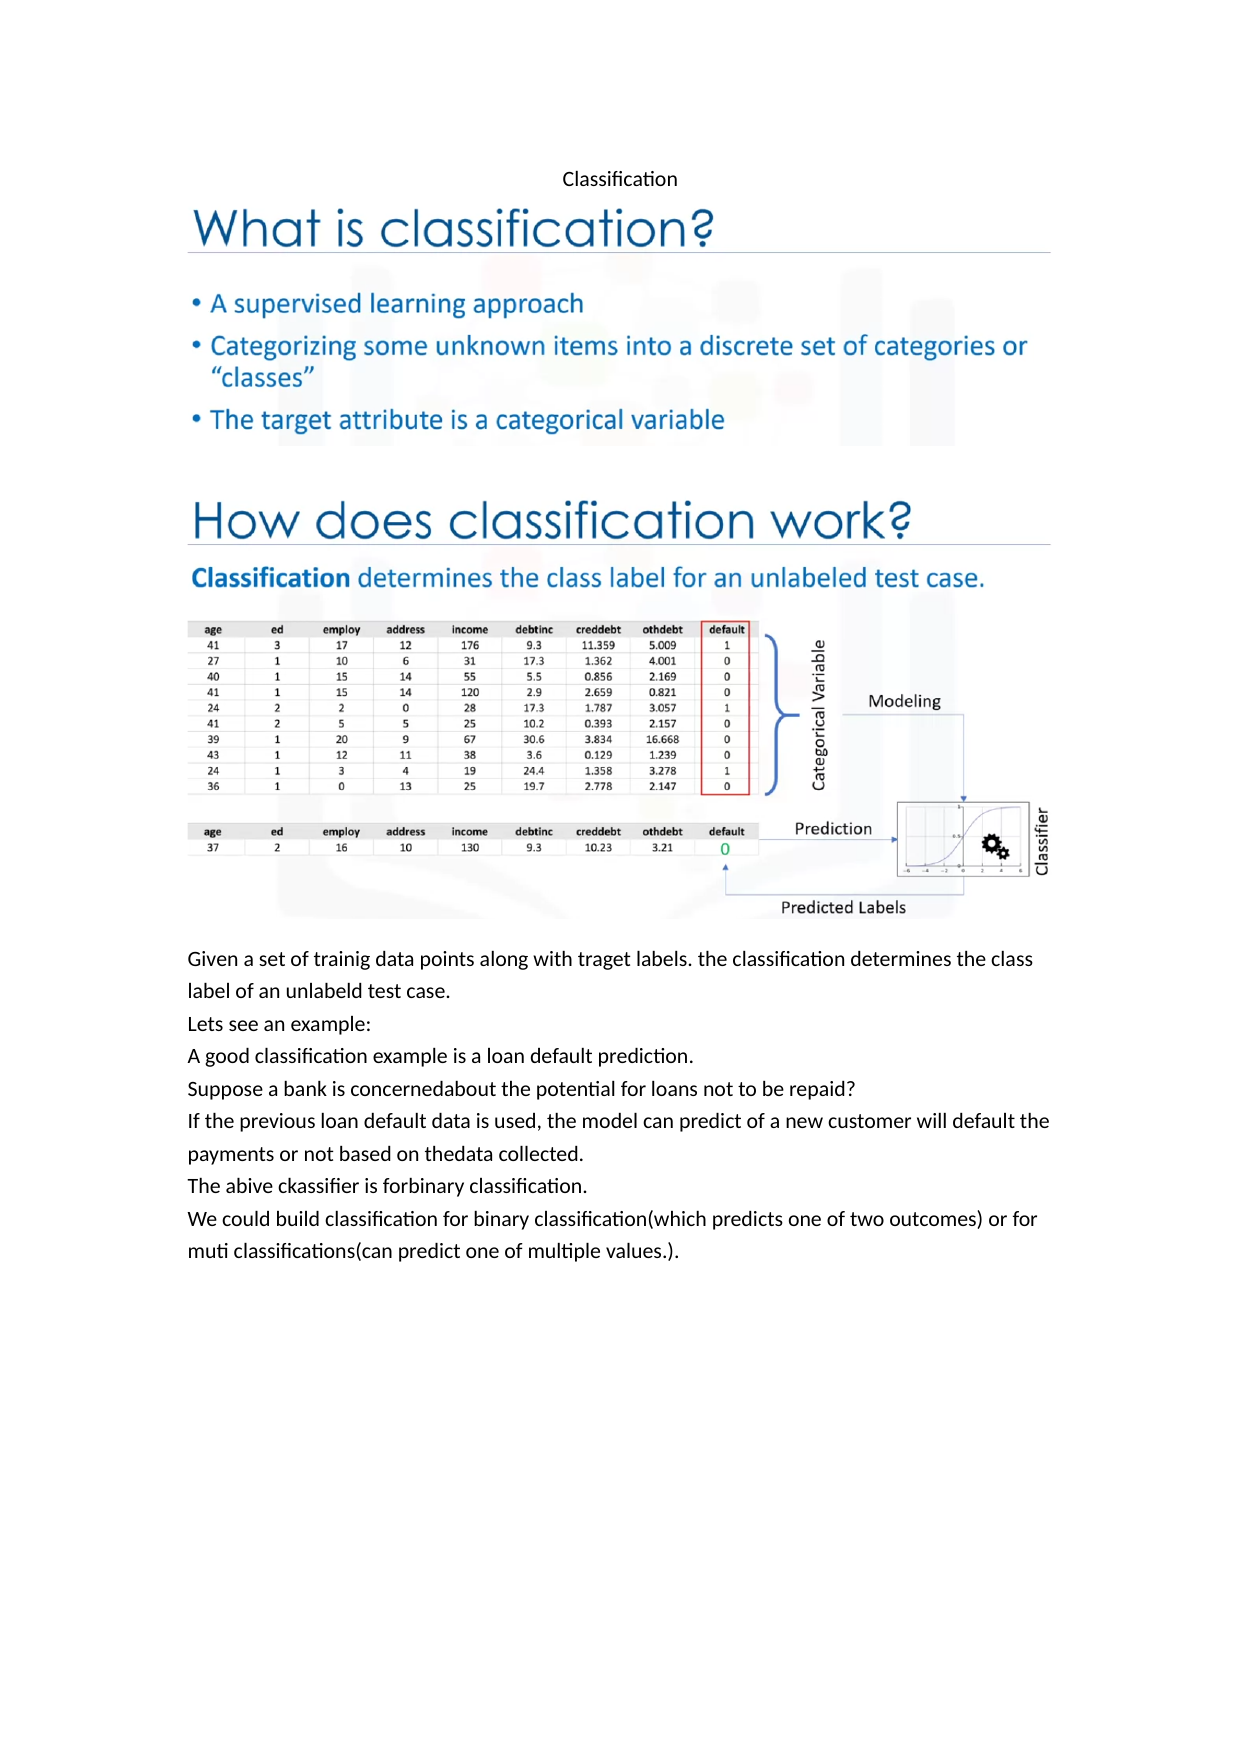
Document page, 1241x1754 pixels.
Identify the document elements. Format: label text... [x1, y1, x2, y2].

text If the previous loan default data is used, the model can predict of a new customer will default the payments or not based on thedata collected. [187, 1104, 1053, 1169]
text We could build classification for binary classification(which predicts one of two outcomes) or for muti classifications(can predict one of multiple values.). [187, 1202, 1053, 1267]
text The abive ckassifier is forbinary classification. [187, 1169, 1053, 1202]
picture [187, 487, 1053, 919]
text Classification [187, 162, 1053, 194]
text Suppose a bank is concernedabout the potential for loans not to be repaid? [187, 1072, 1053, 1104]
text Lets see an example: [187, 1007, 1053, 1039]
text Given a set of trainig data points along with traget labels. the classification determines the class label of an unlabeld test case. [187, 942, 1053, 1007]
text A good classification example is a loan default prediction. [187, 1039, 1053, 1072]
picture [187, 194, 1053, 446]
